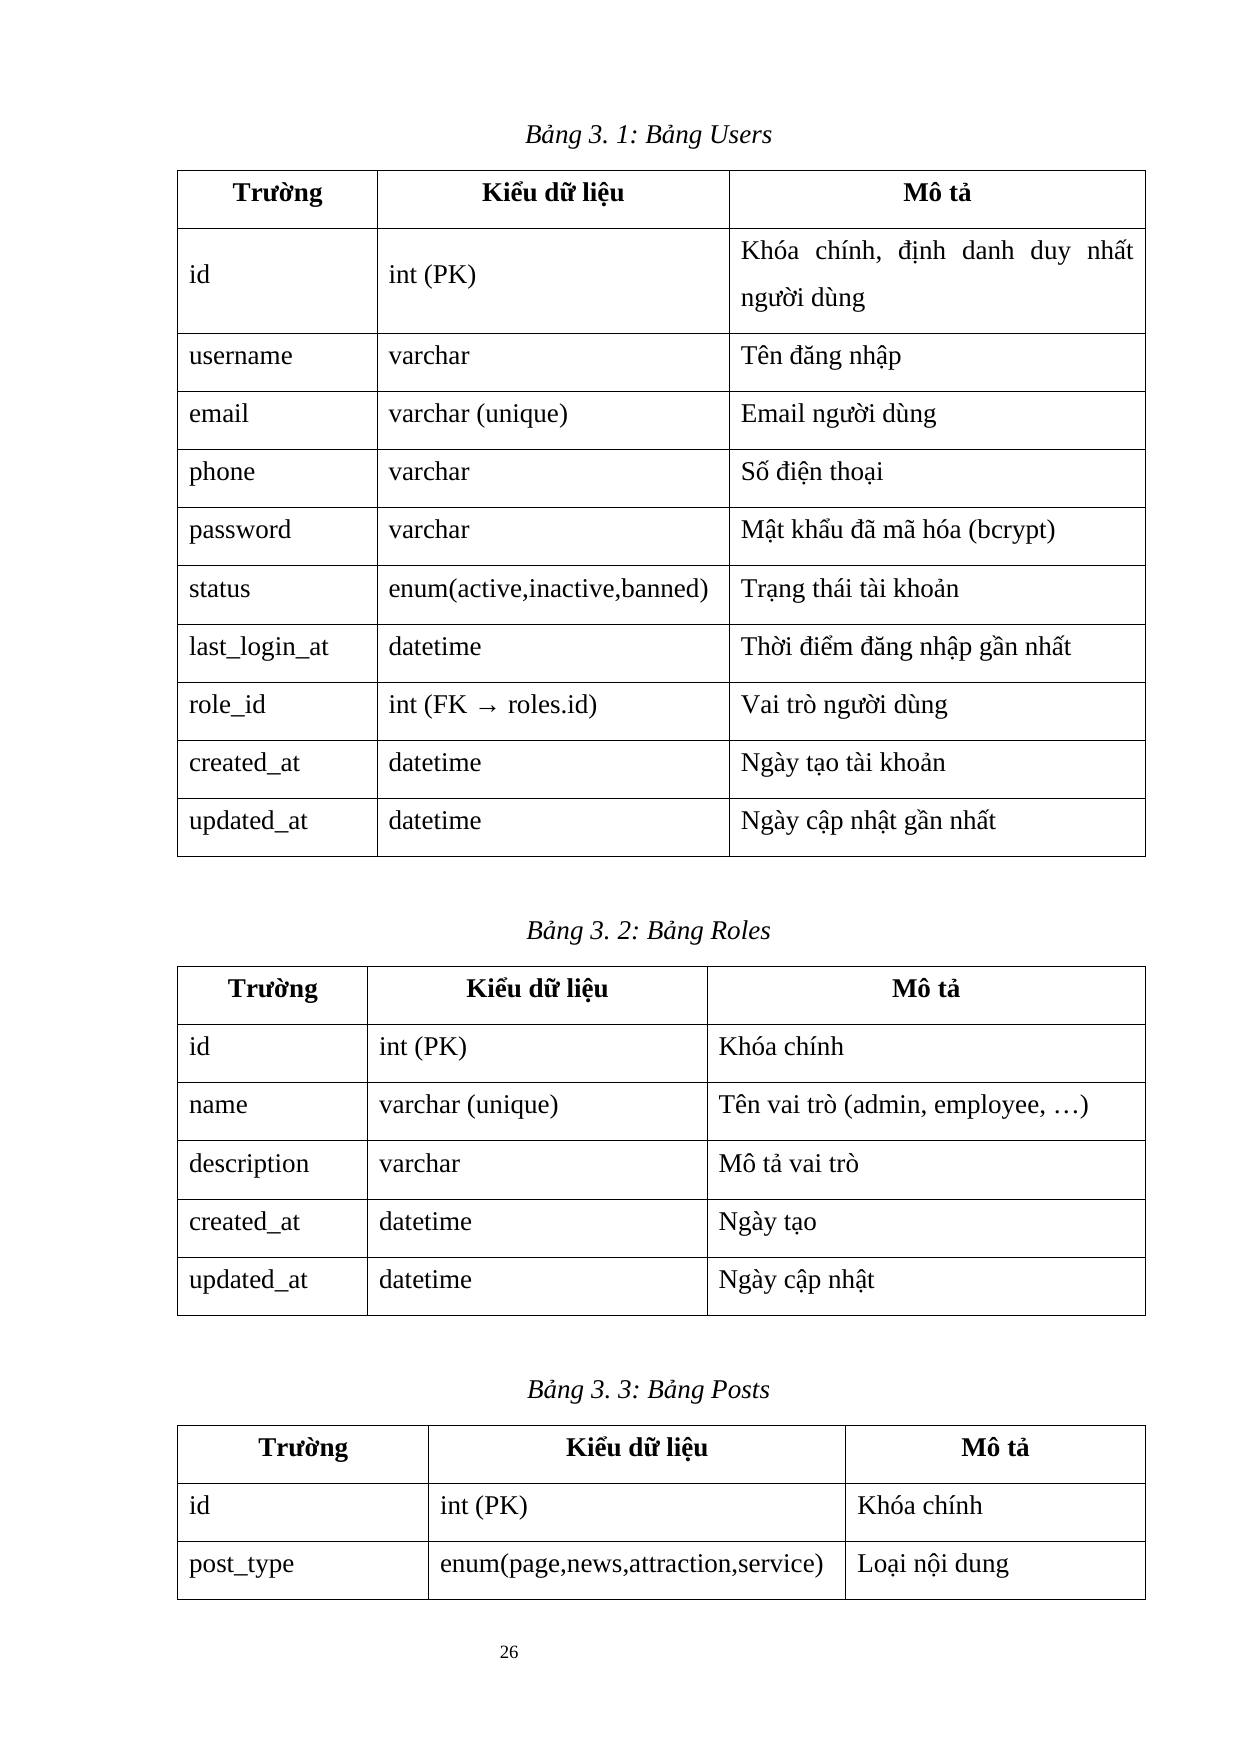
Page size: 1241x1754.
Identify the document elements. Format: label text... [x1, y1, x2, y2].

table_cell enum(active,inactive,banned) [378, 566, 729, 623]
table_cell int (PK) [378, 229, 729, 333]
table_header Kiểu dữ liệu [368, 967, 707, 1024]
table_header Trường [178, 1426, 428, 1483]
table_cell datetime [368, 1200, 707, 1257]
table_cell Ngày cập nhật gần nhất [730, 799, 1145, 856]
table_header Kiểu dữ liệu [378, 171, 729, 228]
table_cell varchar (unique) [368, 1083, 707, 1140]
table_cell Mật khẩu đã mã hóa (bcrypt) [730, 508, 1145, 565]
table_cell datetime [378, 625, 729, 682]
table_cell enum(page,news,attraction,service) [429, 1542, 845, 1599]
table_header Mô tả [708, 967, 1145, 1024]
table_cell Tên vai trò (admin, employee, …) [708, 1083, 1145, 1140]
table_cell int (FK → roles.id) [378, 683, 729, 740]
table_cell Email người dùng [730, 392, 1145, 449]
table_cell varchar (unique) [378, 392, 729, 449]
table_cell Ngày tạo tài khoản [730, 741, 1145, 798]
table_header Mô tả [730, 171, 1145, 228]
table_cell Khóa chính [708, 1025, 1145, 1082]
table_cell int (PK) [368, 1025, 707, 1082]
text Bảng 3. 3: Bảng Posts [177, 1373, 1122, 1404]
table_cell created_at [178, 741, 377, 798]
table_cell post_type [178, 1542, 428, 1599]
table_cell role_id [178, 683, 377, 740]
table_cell Số điện thoại [730, 450, 1145, 507]
table_cell datetime [368, 1258, 707, 1315]
table_cell password [178, 508, 377, 565]
table_cell Loại nội dung [846, 1542, 1145, 1599]
table_cell updated_at [178, 1258, 367, 1315]
text Bảng 3. 2: Bảng Roles [177, 914, 1122, 945]
table_cell datetime [378, 799, 729, 856]
table_header Trường [178, 171, 377, 228]
table_cell datetime [378, 741, 729, 798]
table_cell description [178, 1141, 367, 1198]
table_cell name [178, 1083, 367, 1140]
table_cell id [178, 1025, 367, 1082]
table_cell Thời điểm đăng nhập gần nhất [730, 625, 1145, 682]
table_header Trường [178, 967, 367, 1024]
table_cell username [178, 334, 377, 391]
table_cell created_at [178, 1200, 367, 1257]
table_cell status [178, 566, 377, 623]
table_cell phone [178, 450, 377, 507]
table_cell Vai trò người dùng [730, 683, 1145, 740]
table_cell Khóa chính [846, 1484, 1145, 1541]
table_header Mô tả [846, 1426, 1145, 1483]
table_cell Ngày cập nhật [708, 1258, 1145, 1315]
table_cell Mô tả vai trò [708, 1141, 1145, 1198]
table_cell email [178, 392, 377, 449]
table_cell id [178, 1484, 428, 1541]
table_cell last_login_at [178, 625, 377, 682]
table_cell varchar [378, 334, 729, 391]
table_cell id [178, 229, 377, 333]
table_cell varchar [378, 508, 729, 565]
table_cell Ngày tạo [708, 1200, 1145, 1257]
table_cell varchar [368, 1141, 707, 1198]
table_cell Tên đăng nhập [730, 334, 1145, 391]
table_cell Khóa chính, định danh duy nhất người dùng [730, 229, 1145, 333]
table_cell Trạng thái tài khoản [730, 566, 1145, 623]
table_cell varchar [378, 450, 729, 507]
table_cell updated_at [178, 799, 377, 856]
table_cell int (PK) [429, 1484, 845, 1541]
table_header Kiểu dữ liệu [429, 1426, 845, 1483]
text Bảng 3. 1: Bảng Users [177, 118, 1122, 149]
